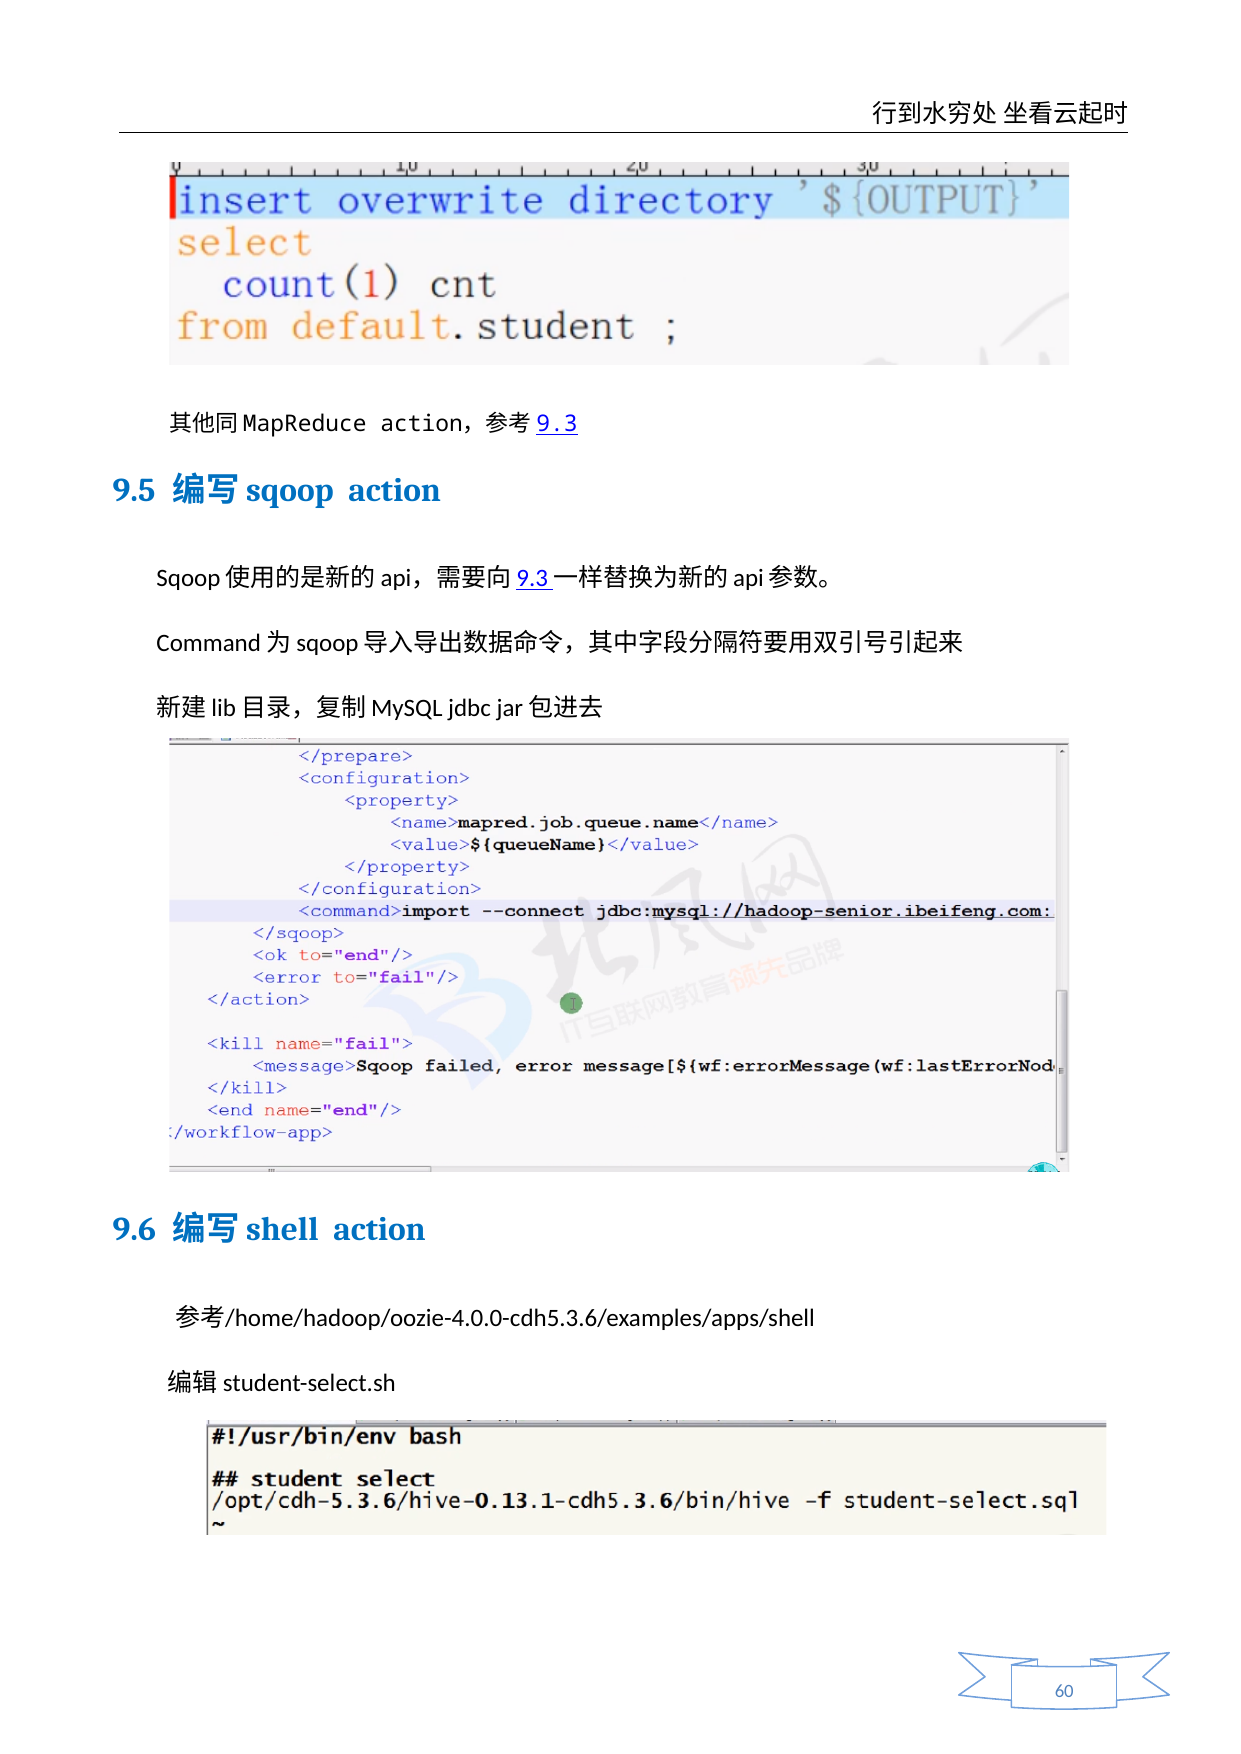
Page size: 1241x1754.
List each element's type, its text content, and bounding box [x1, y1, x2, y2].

text Command为sqoop导入导出数据命令，其中字段分隔符要用双引号引起来 [156, 608, 1128, 673]
picture [169, 162, 1070, 365]
picture [206, 1420, 1107, 1535]
text 编辑student-select.sh [156, 1348, 1128, 1413]
text Sqoop使用的是新的api，需要向9.3一样替换为新的api参数。 [156, 543, 1128, 608]
text 其他同MapReduce action，参考9.3 [112, 389, 1128, 454]
text 参考/home/hadoop/oozie-4.0.0-cdh5.3.6/examples/apps/shell [175, 1283, 1128, 1348]
subtitle 编写sqoop action [112, 454, 1128, 519]
subtitle 编写shell action [112, 1193, 1128, 1258]
text 新建lib目录，复制MySQL jdbc jar包进去 [156, 673, 1128, 738]
picture [169, 738, 1070, 1172]
